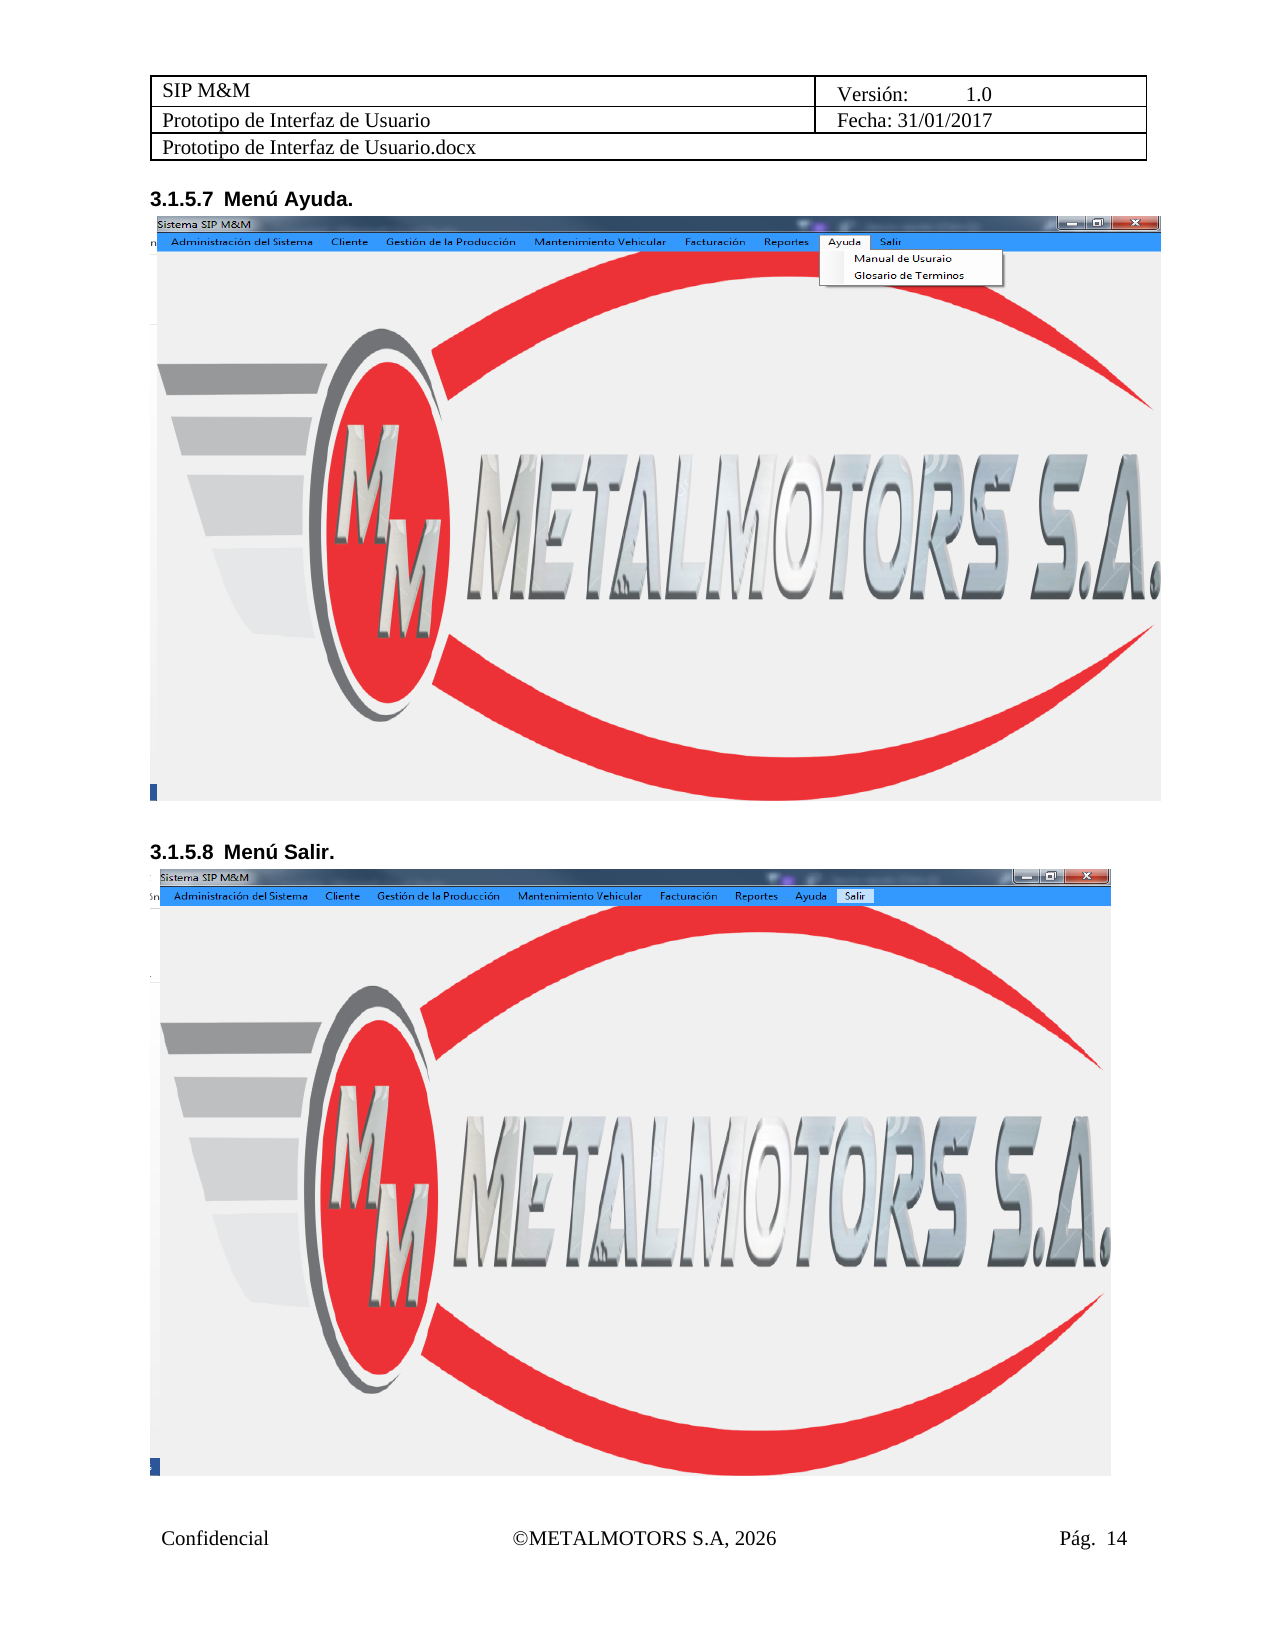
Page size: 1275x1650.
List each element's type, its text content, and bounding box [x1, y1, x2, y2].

subtitle Menú Salir. [150, 838, 1125, 863]
picture [150, 869, 1111, 1476]
picture [150, 216, 1161, 801]
subtitle Menú Ayuda. [150, 185, 1125, 210]
